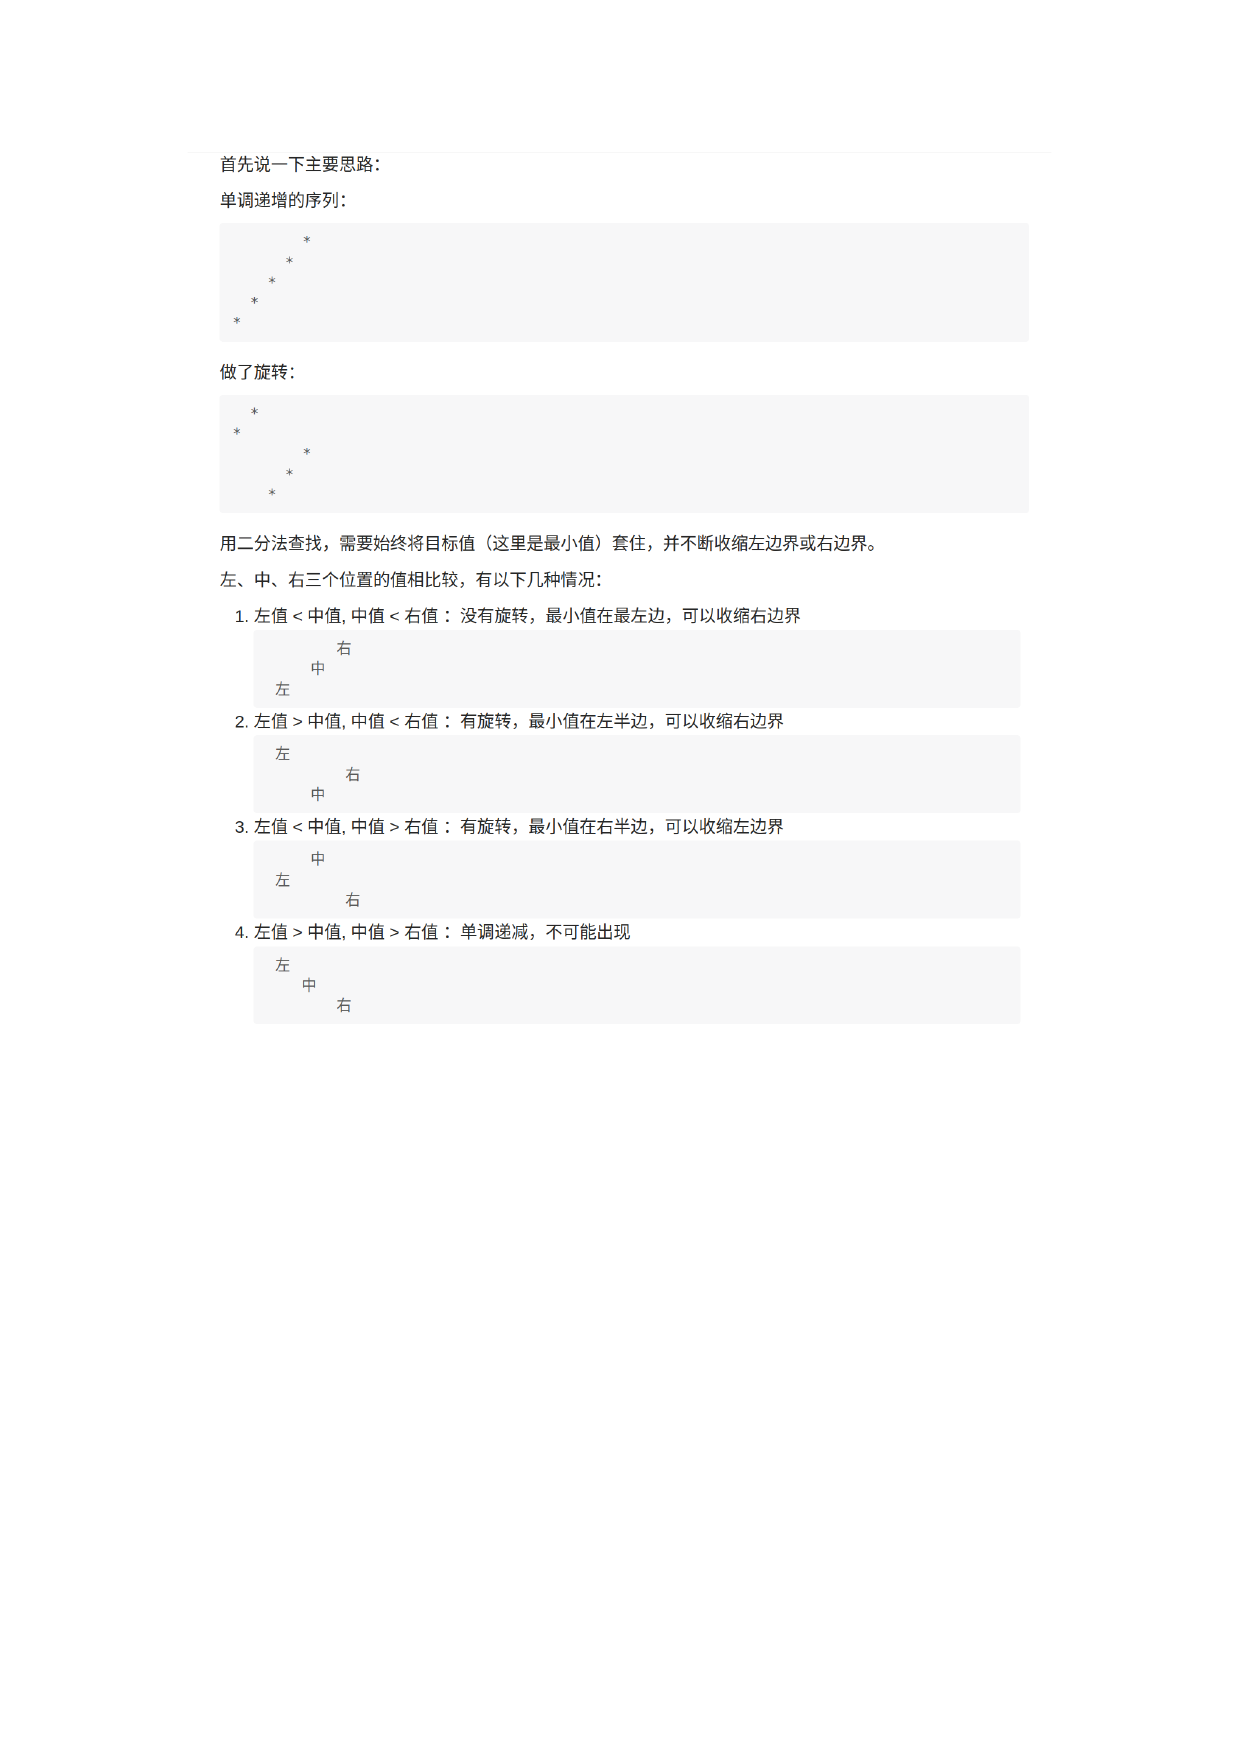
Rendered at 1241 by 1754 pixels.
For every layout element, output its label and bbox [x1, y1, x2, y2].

picture [187, 150, 1052, 1031]
